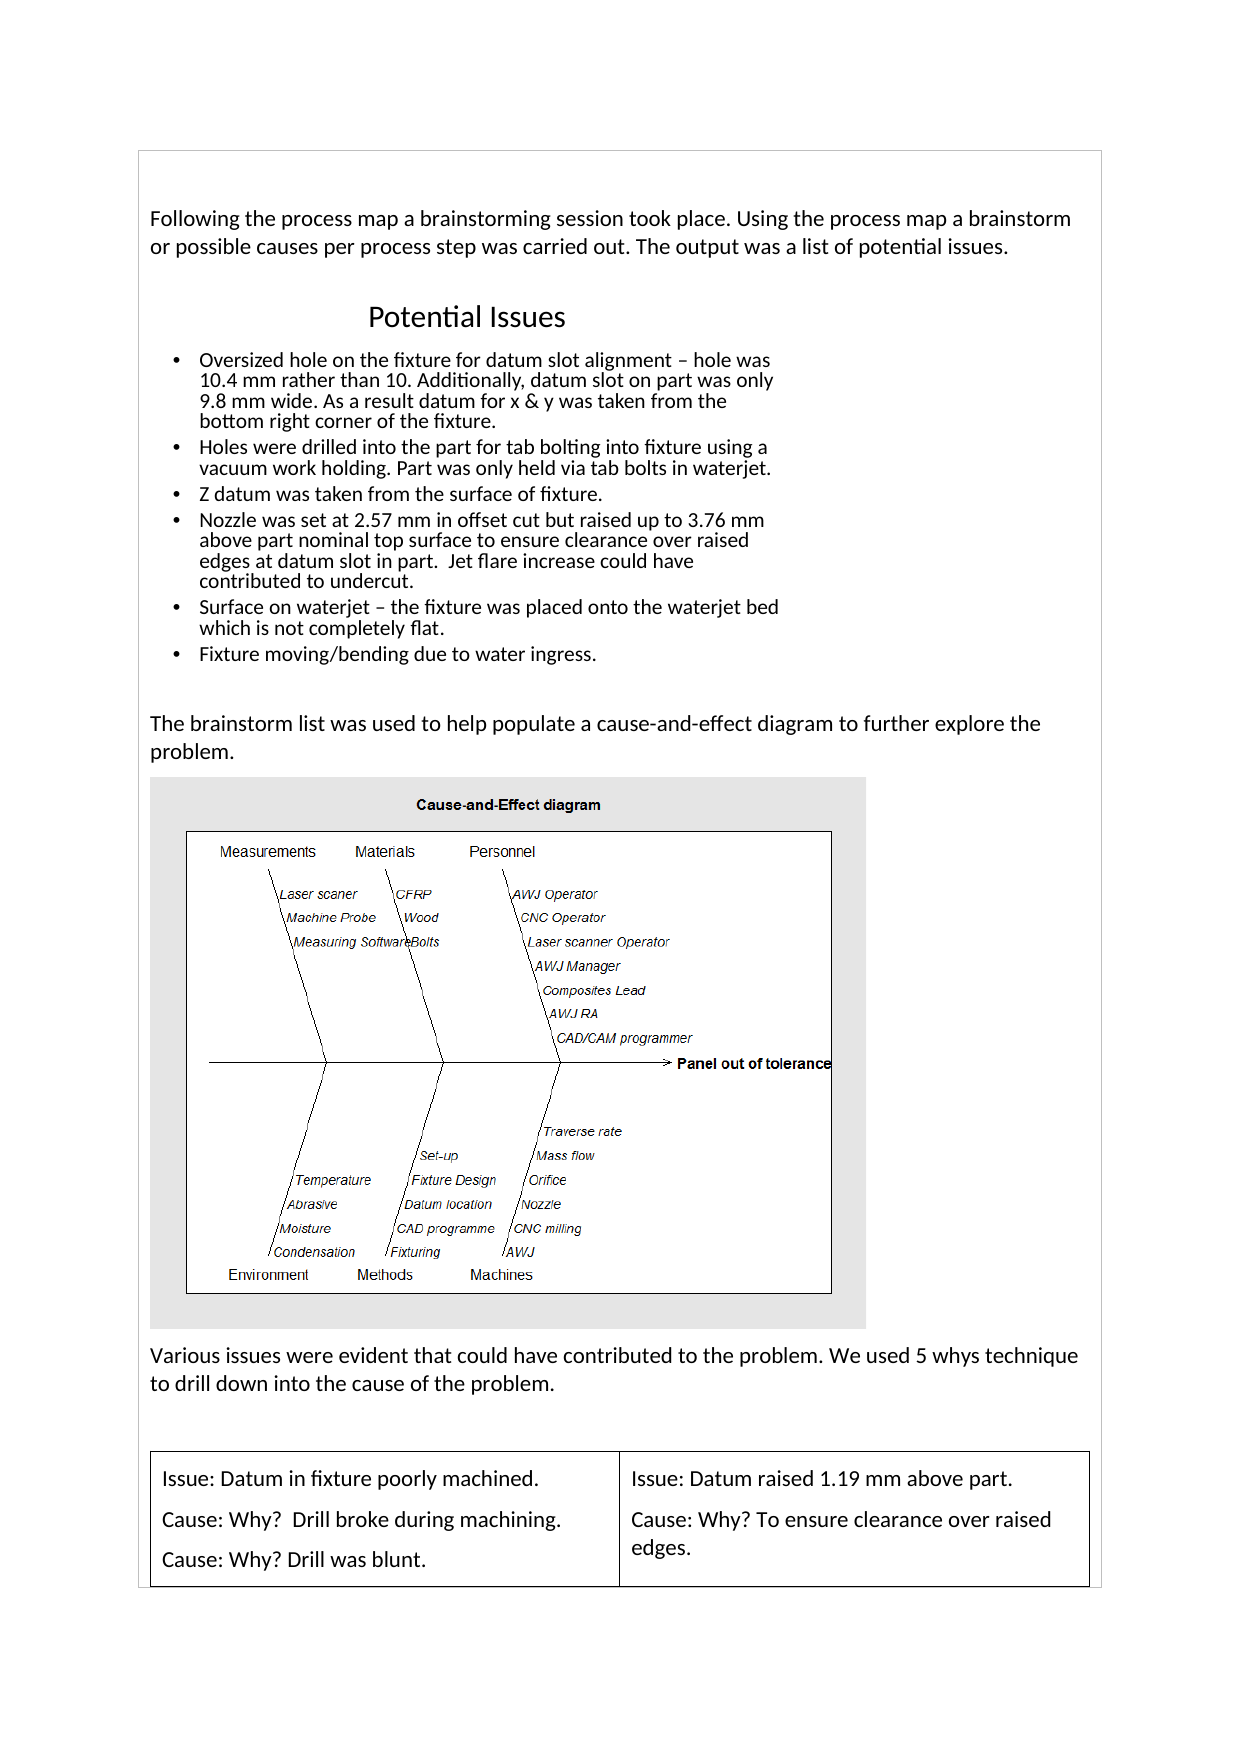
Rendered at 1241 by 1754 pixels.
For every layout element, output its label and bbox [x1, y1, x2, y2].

picture [150, 777, 867, 1329]
table_cell [139, 151, 1101, 1587]
